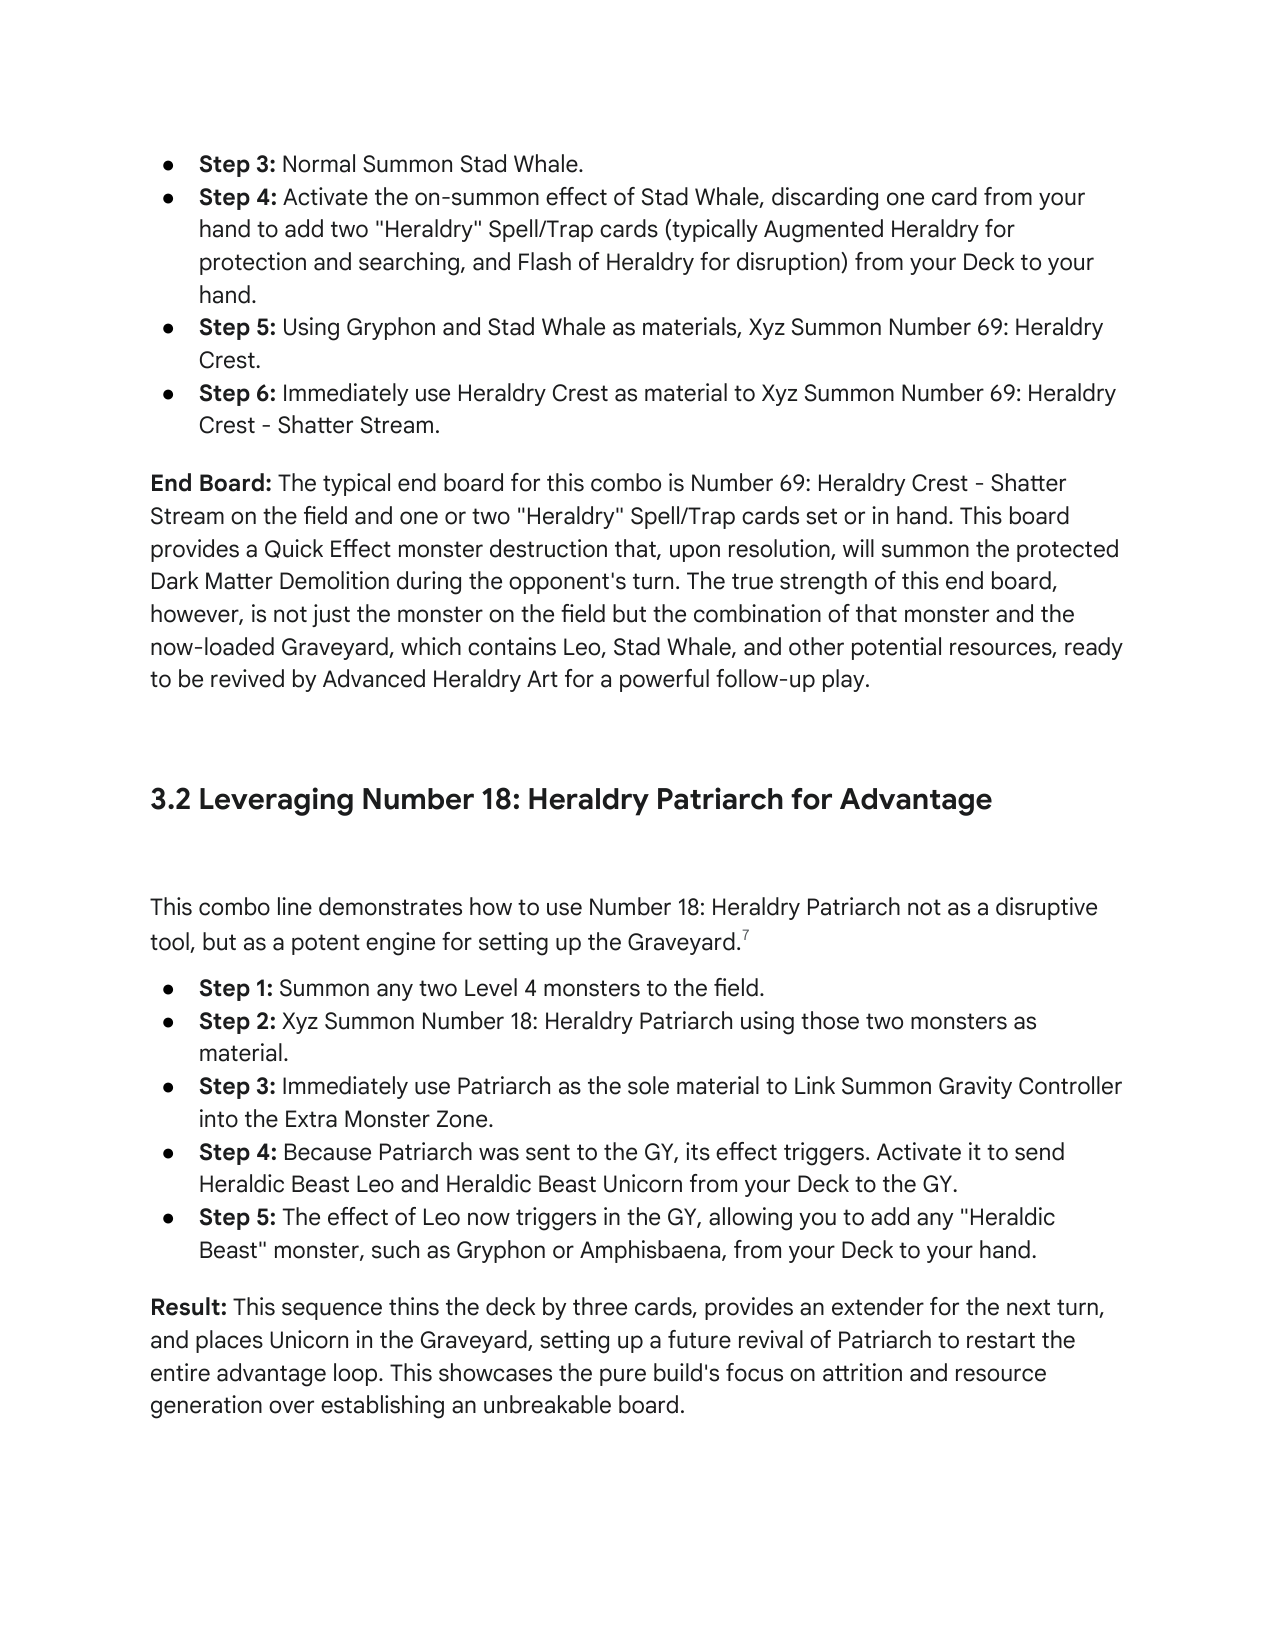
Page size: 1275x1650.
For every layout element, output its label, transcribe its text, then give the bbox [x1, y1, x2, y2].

list Step 6: Immediately use Heraldry Crest as material to Xyz Summon Number 69: Heraldry Crest - Shatter Stream. [161, 379, 1125, 440]
list Step 4: Because Patriarch was sent to the GY, its effect triggers. Activate it to send Heraldic Beast Leo and Heraldic Beast Unicorn from your Deck to the GY. [161, 1138, 1125, 1199]
subtitle 3.2 Leveraging Number 18: Heraldry Patriarch for Advantage [150, 781, 1125, 818]
list Step 3: Immediately use Patriarch as the sole material to Link Summon Gravity Controller into the Extra Monster Zone. [161, 1072, 1125, 1134]
list Step 1: Summon any two Level 4 monsters to the field. [161, 974, 1125, 1003]
text This combo line demonstrates how to use Number 18: Heraldry Patriarch not as a disruptive tool, but as a potent engine for setting up the Graveyard.7 [150, 893, 1125, 957]
text End Board: The typical end board for this combo is Number 69: Heraldry Crest - Shatter Stream on the field and one or two "Heraldry" Spell/Trap cards set or in hand. This board provides a Quick Effect monster destruction that, upon resolution, will summon the protected Dark Matter Demolition during the opponent's turn. The true strength of this end board, however, is not just the monster on the field but the combination of that monster and the now-loaded Graveyard, which contains Leo, Stad Whale, and other potential resources, ready to be revived by Advanced Heraldry Art for a powerful follow-up play. [150, 469, 1125, 694]
text Result: This sequence thins the deck by three cards, provides an extender for the next turn, and places Unicorn in the Graveyard, setting up a future revival of Patriarch to restart the entire advantage loop. This showcases the pure build's focus on attrition and resource generation over establishing an unbreakable board. [150, 1294, 1125, 1421]
list Step 5: The effect of Leo now triggers in the GY, allowing you to add any "Heraldic Beast" monster, such as Gryphon or Amphisbaena, from your Deck to your hand. [161, 1203, 1125, 1265]
list Step 5: Using Gryphon and Stad Whale as materials, Xyz Summon Number 69: Heraldry Crest. [161, 313, 1125, 375]
list Step 3: Normal Summon Stad Whale. [161, 150, 1125, 179]
list Step 4: Activate the on-summon effect of Stad Whale, discarding one card from your hand to add two "Heraldry" Spell/Trap cards (typically Augmented Heraldry for protection and searching, and Flash of Heraldry for disruption) from your Deck to your hand. [161, 183, 1125, 309]
list Step 2: Xyz Summon Number 18: Heraldry Patriarch using those two monsters as material. [161, 1007, 1125, 1068]
